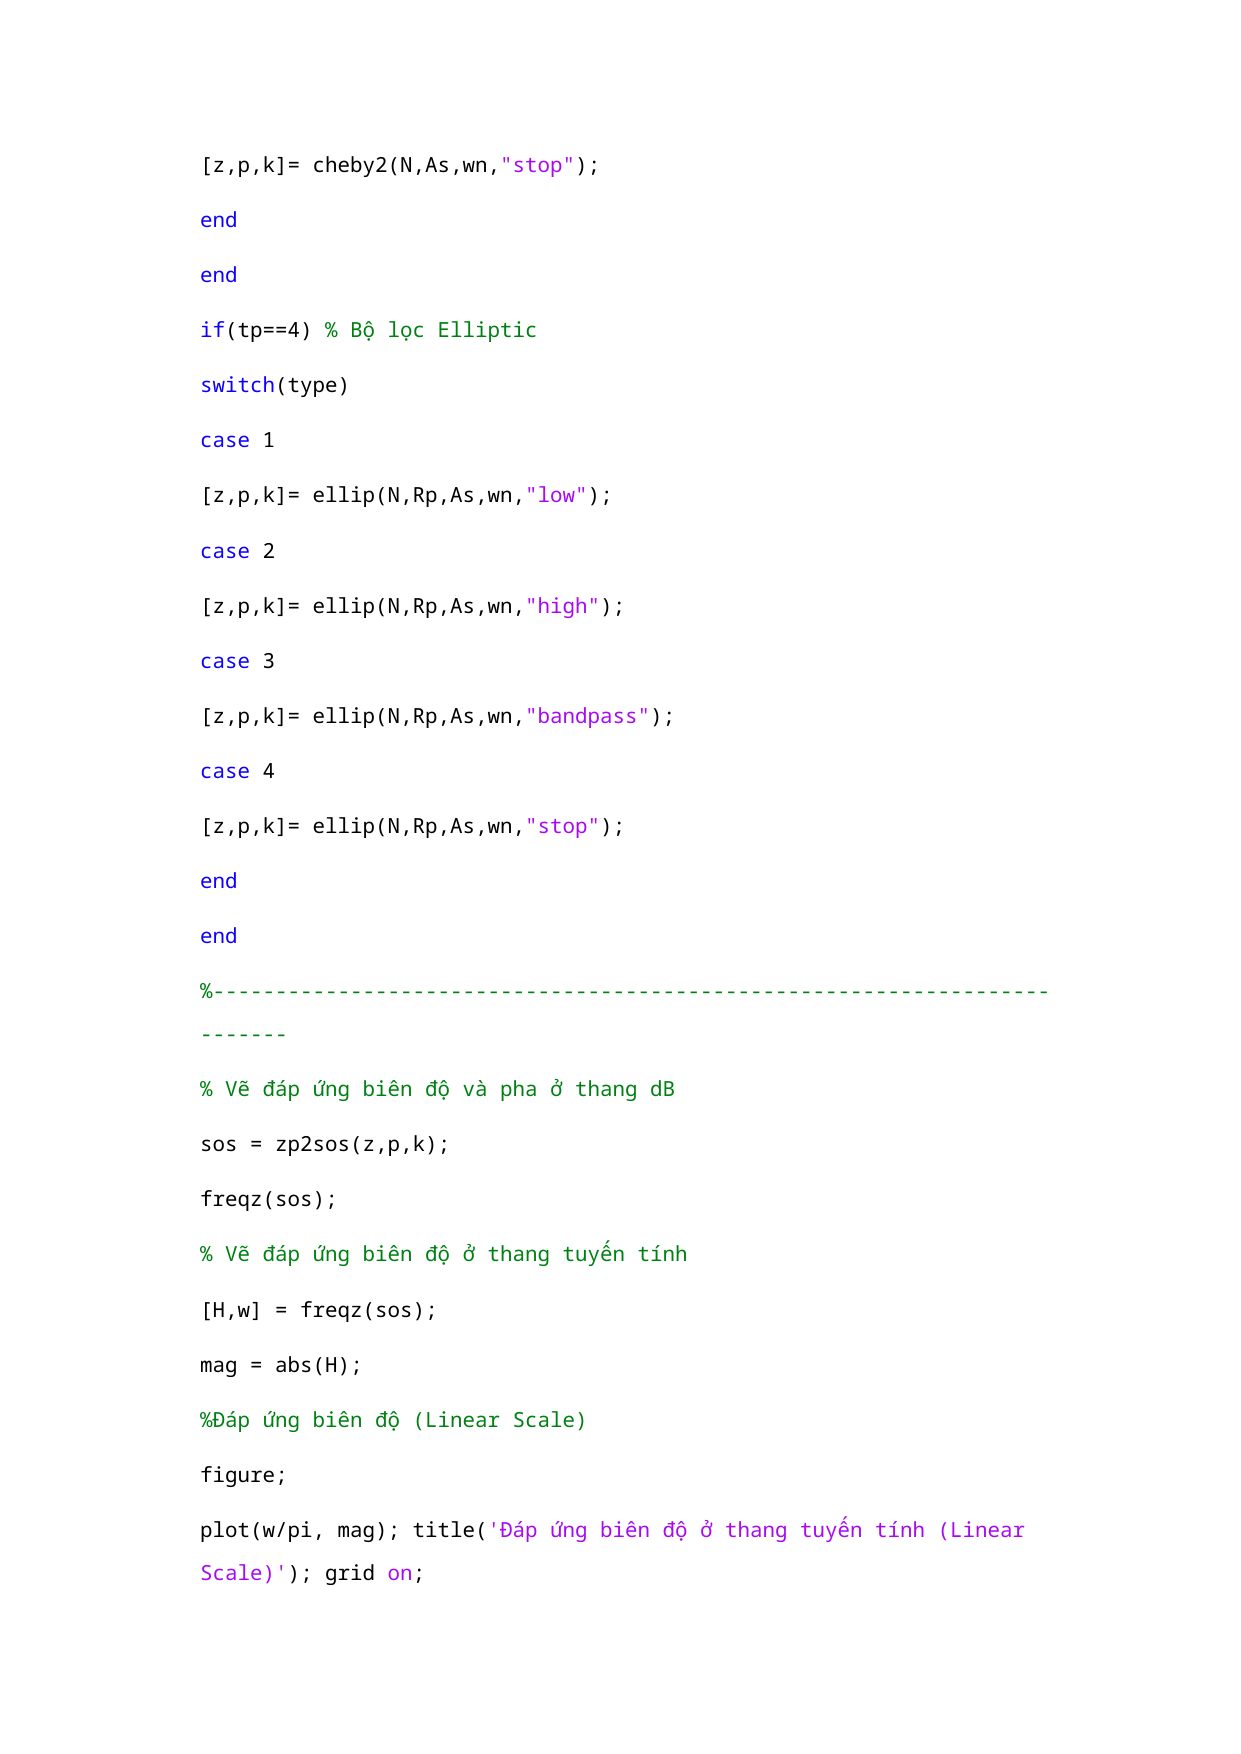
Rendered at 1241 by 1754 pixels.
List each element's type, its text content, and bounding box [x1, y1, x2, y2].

text case 4 [200, 756, 1053, 784]
text figure; [200, 1460, 1053, 1488]
text case 3 [200, 646, 1053, 674]
text [z,p,k]= cheby2(N,As,wn,"stop"); [200, 150, 1053, 178]
text end [200, 866, 1053, 895]
text mag = abs(H); [200, 1350, 1053, 1378]
text end [200, 921, 1053, 950]
text end [200, 260, 1053, 289]
text [z,p,k]= ellip(N,Rp,As,wn,"stop"); [200, 811, 1053, 840]
text [z,p,k]= ellip(N,Rp,As,wn,"low"); [200, 481, 1053, 509]
text [H,w] = freqz(sos); [200, 1295, 1053, 1323]
text % Vẽ đáp ứng biên độ và pha ở thang dB [200, 1074, 1053, 1103]
text if(tp==4) % Bộ lọc Elliptic [200, 315, 1053, 344]
text [z,p,k]= ellip(N,Rp,As,wn,"bandpass"); [200, 701, 1053, 729]
text switch(type) [200, 370, 1053, 399]
text sos = zp2sos(z,p,k); [200, 1129, 1053, 1158]
text % Vẽ đáp ứng biên độ ở thang tuyến tính [200, 1239, 1053, 1268]
text [z,p,k]= ellip(N,Rp,As,wn,"high"); [200, 591, 1053, 619]
text %Đáp ứng biên độ (Linear Scale) [200, 1405, 1053, 1433]
text case 2 [200, 536, 1053, 564]
text freqz(sos); [200, 1184, 1053, 1213]
text end [200, 205, 1053, 233]
text case 1 [200, 426, 1053, 454]
text %-------------------------------------------------------------------------- [200, 977, 1053, 1048]
text plot(w/pi, mag); title('Đáp ứng biên độ ở thang tuyến tính (Linear Scale)'); grid on; [200, 1515, 1053, 1586]
